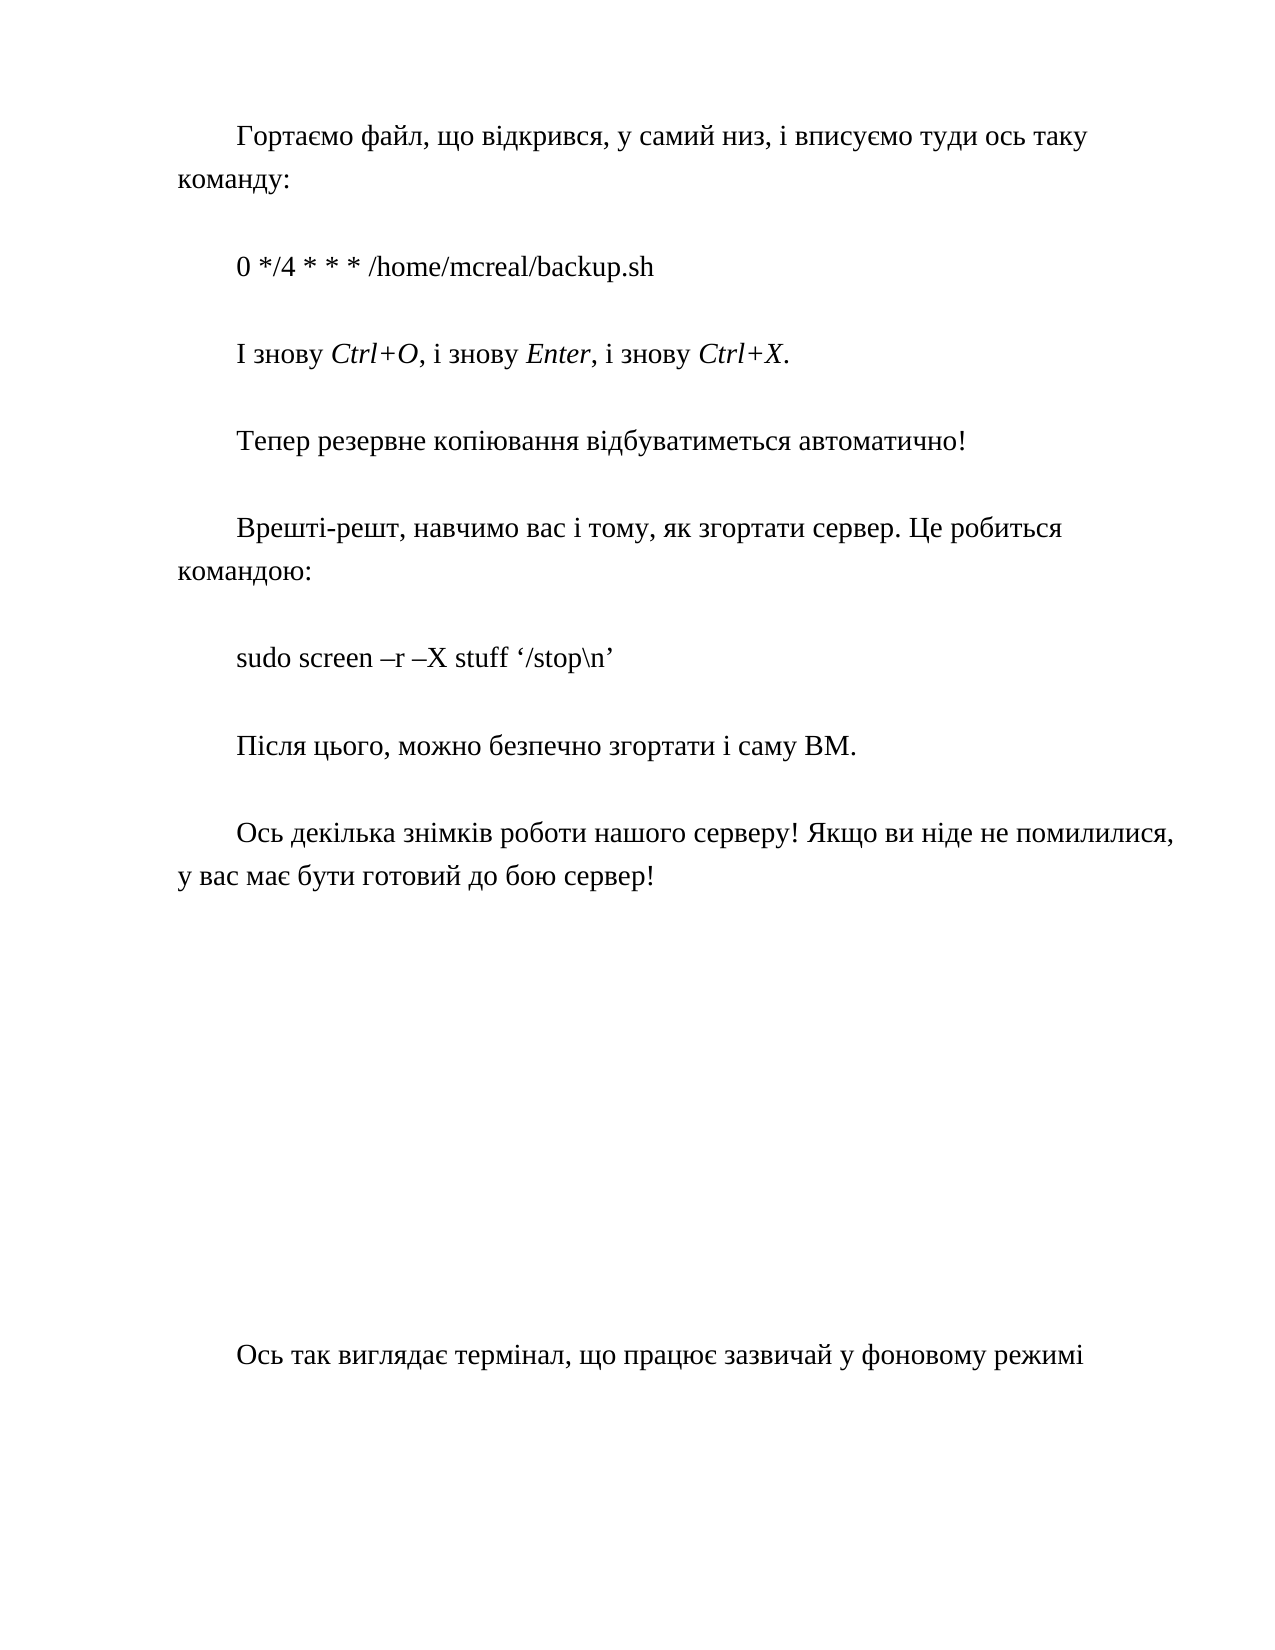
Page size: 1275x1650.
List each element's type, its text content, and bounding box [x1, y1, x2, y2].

text Гортаємо файл, що відкрився, у самий низ, і вписуємо туди ось таку команду: [177, 118, 1186, 195]
text 0 */4 * * * /home/mcreal/backup.sh [177, 249, 1186, 282]
text І знову Ctrl+O, і знову Enter, і знову Ctrl+X. [177, 336, 1186, 369]
text Після цього, можно безпечно згортати і саму ВМ. [177, 728, 1186, 761]
text Врешті-решт, навчимо вас і тому, як згортати сервер. Це робиться командою: [177, 510, 1186, 587]
text sudo screen –r –X stuff ‘/stop\n’ [177, 641, 1186, 674]
text Ось декілька знімків роботи нашого серверу! Якщо ви ніде не помилилися, у вас має бути готовий до бою сервер! [177, 815, 1186, 892]
text Ось так виглядає термінал, що працює зазвичай у фоновому режимі [177, 1337, 1186, 1371]
text Тепер резервне копіювання відбуватиметься автоматично! [177, 423, 1186, 456]
